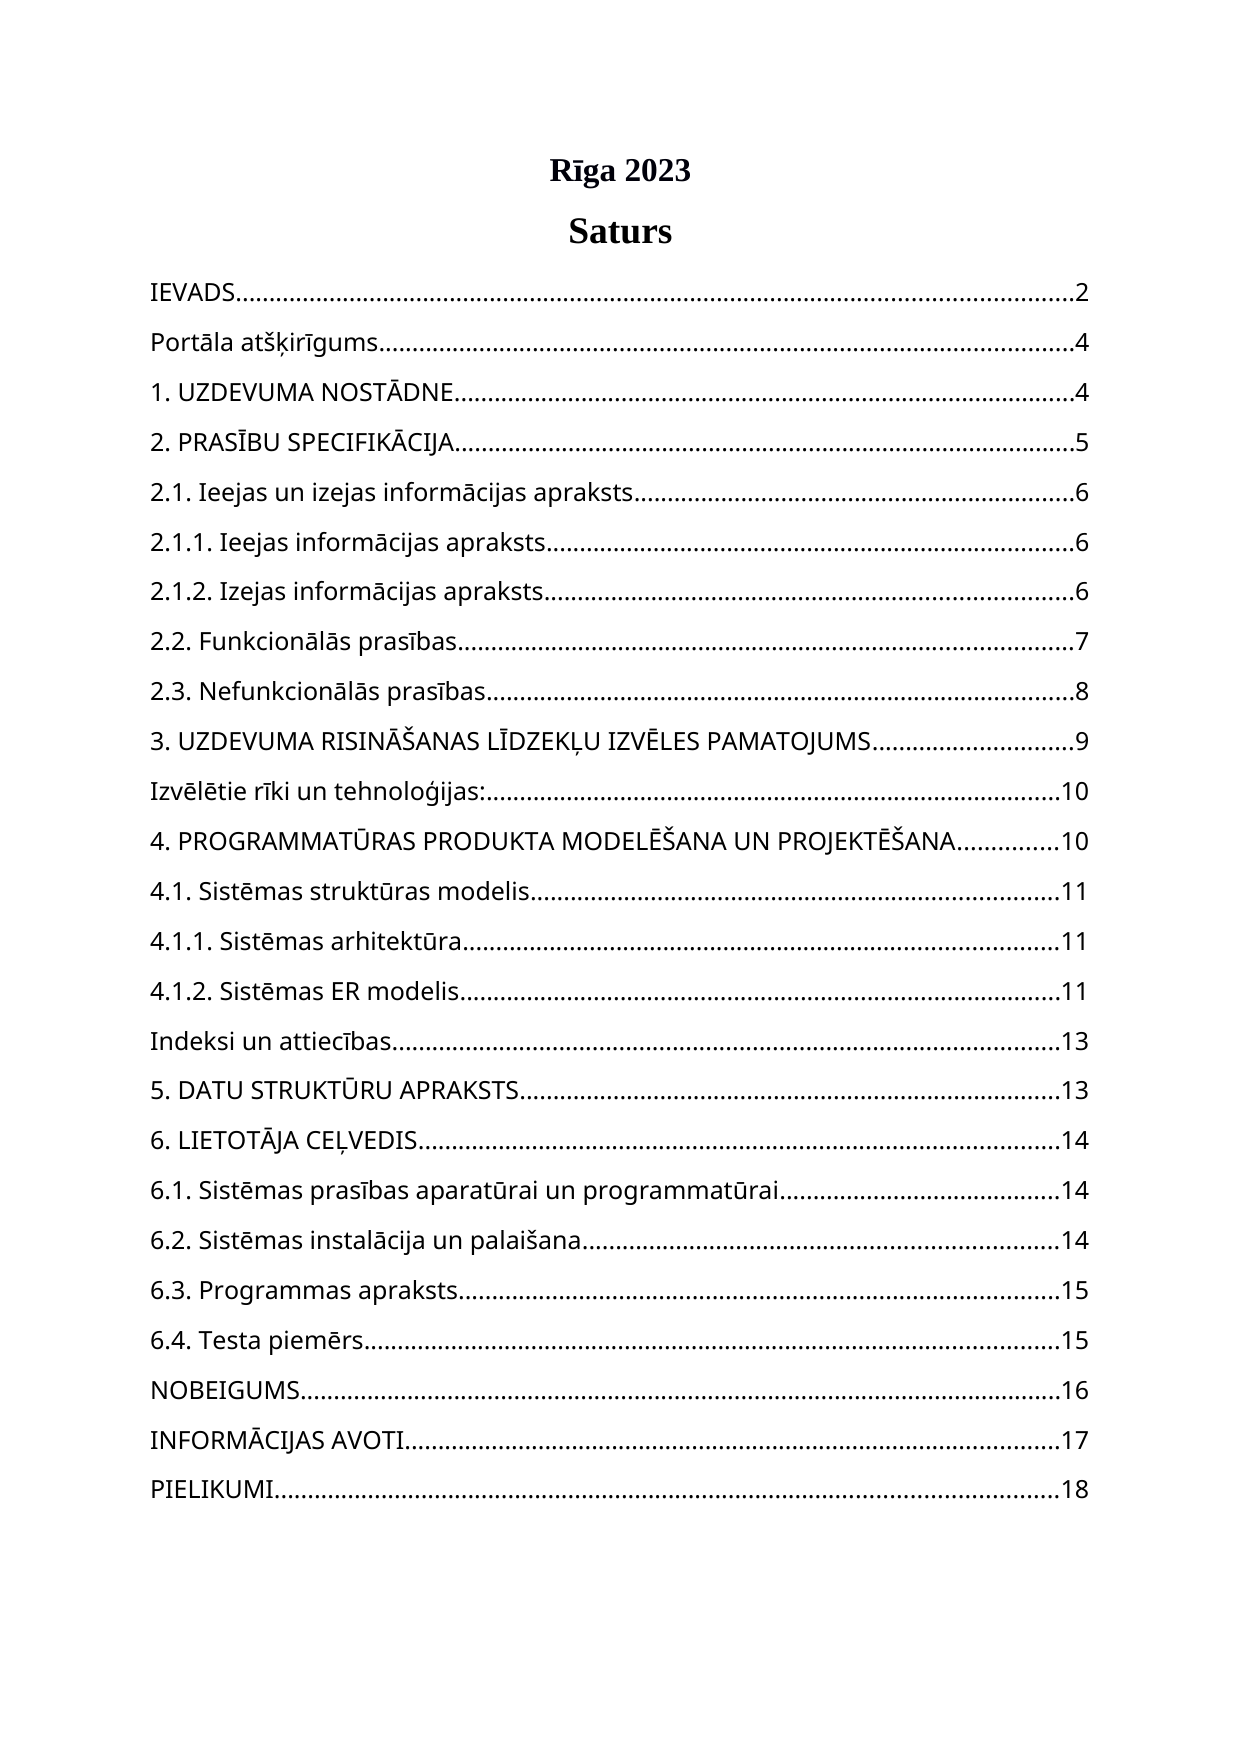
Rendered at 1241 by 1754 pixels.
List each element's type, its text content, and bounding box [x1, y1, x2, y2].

text Saturs [150, 208, 1090, 251]
text Rīga 2023 [150, 150, 1090, 188]
